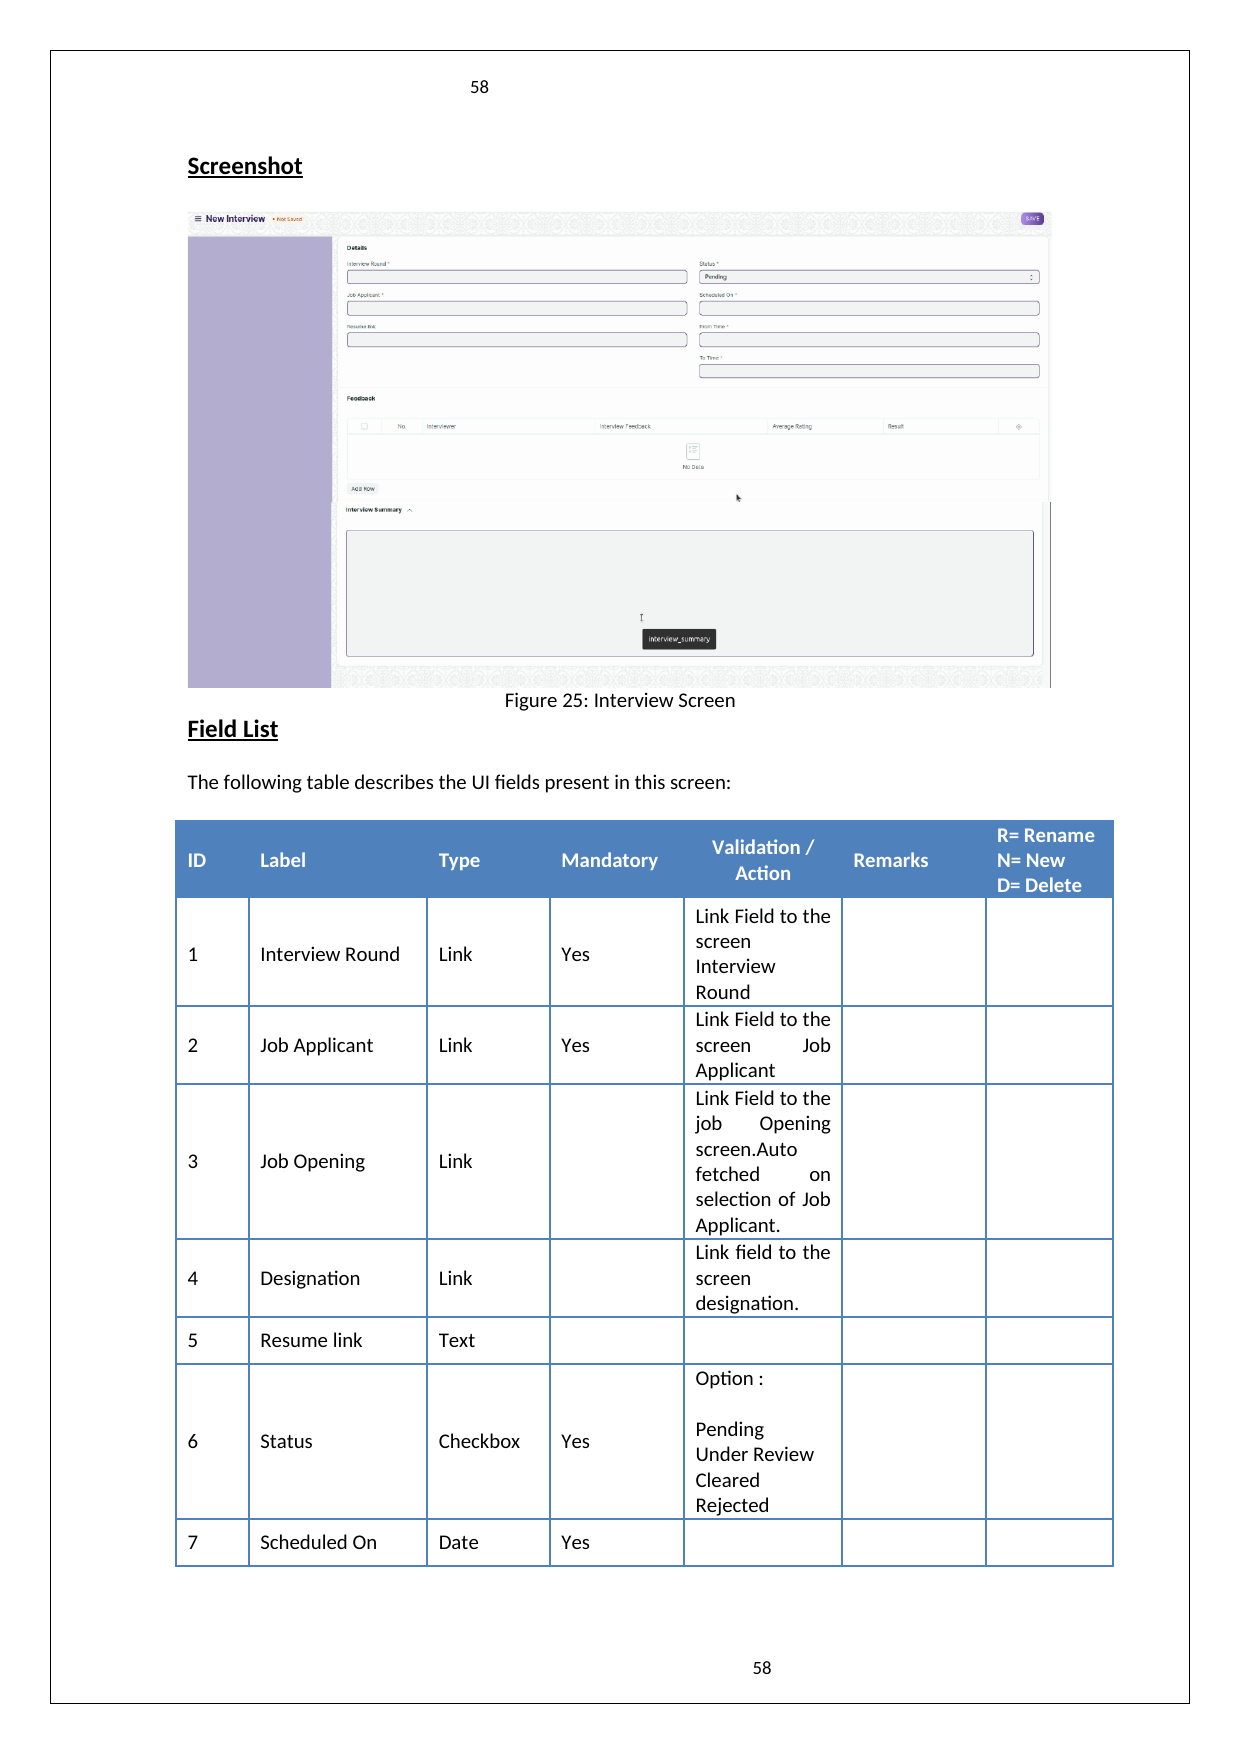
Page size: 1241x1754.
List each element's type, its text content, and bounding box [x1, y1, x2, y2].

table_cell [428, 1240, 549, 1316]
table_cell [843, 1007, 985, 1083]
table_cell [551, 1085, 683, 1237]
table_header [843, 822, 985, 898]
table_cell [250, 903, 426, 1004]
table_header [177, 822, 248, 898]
text Figure 25: Interview Screen [187, 688, 1053, 713]
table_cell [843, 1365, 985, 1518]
list The following table describes the UI fields present in this screen: [187, 769, 1053, 794]
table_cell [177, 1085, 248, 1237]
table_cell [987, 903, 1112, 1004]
picture [187, 211, 1052, 688]
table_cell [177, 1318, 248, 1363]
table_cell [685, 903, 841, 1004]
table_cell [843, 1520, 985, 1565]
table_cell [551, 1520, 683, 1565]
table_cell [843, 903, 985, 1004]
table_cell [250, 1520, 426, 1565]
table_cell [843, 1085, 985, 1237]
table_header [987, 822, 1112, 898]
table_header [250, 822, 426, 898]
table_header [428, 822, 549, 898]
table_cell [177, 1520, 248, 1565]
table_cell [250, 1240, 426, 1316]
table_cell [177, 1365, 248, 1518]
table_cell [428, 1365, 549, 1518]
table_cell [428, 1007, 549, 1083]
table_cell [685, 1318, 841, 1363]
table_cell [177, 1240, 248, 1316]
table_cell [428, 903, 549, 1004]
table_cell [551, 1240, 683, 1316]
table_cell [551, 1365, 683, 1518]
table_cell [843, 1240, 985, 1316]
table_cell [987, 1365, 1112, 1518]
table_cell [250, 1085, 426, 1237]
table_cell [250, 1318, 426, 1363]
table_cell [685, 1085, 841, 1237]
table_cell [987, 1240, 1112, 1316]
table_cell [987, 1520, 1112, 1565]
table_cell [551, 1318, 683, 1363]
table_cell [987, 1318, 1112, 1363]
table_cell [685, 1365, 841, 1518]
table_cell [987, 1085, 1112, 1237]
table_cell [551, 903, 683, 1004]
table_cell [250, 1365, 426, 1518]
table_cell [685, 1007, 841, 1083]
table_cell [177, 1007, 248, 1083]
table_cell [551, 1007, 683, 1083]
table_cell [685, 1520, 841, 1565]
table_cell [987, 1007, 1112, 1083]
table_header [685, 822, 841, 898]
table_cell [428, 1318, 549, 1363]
list Field List [187, 713, 1053, 743]
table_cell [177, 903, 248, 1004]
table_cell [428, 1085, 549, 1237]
list Screenshot [187, 150, 1053, 181]
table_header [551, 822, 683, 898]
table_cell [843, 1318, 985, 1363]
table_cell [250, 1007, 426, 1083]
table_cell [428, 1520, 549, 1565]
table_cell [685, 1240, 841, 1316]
